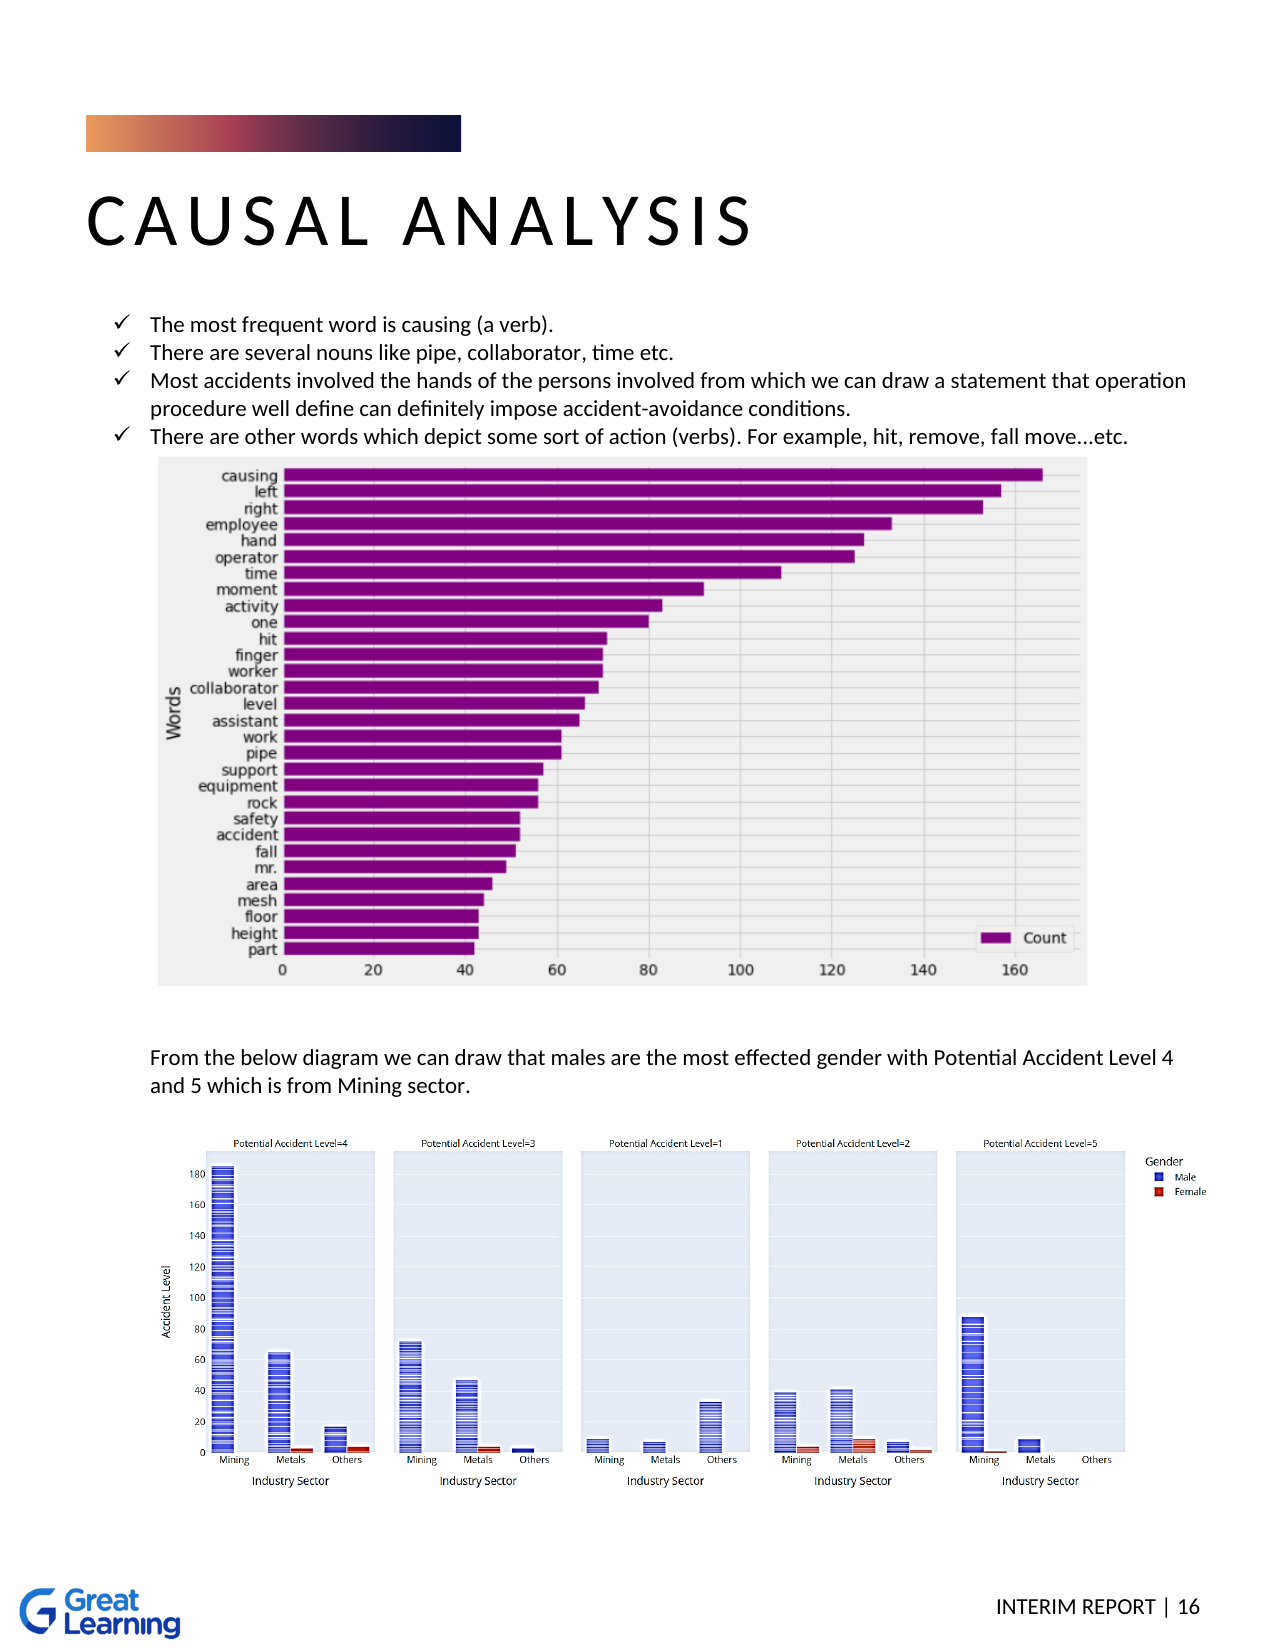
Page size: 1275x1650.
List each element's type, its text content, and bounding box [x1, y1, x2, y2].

picture [86, 115, 462, 152]
list Most accidents involved the hands of the persons involved from which we can draw a statement that operation procedure well define can definitely impose accident-avoidance conditions. [112, 366, 1200, 422]
picture [150, 450, 1093, 988]
list There are several nouns like pipe, collaborator, time etc. [112, 338, 1200, 366]
picture [150, 1127, 1209, 1494]
list There are other words which depict some sort of action (verbs). For example, hit, remove, fall move...etc. [112, 422, 1200, 450]
table_header [75, 115, 1200, 160]
table_cell causal analysis [75, 160, 1200, 310]
picture [18, 1581, 183, 1643]
list From the below diagram we can draw that males are the most effected gender with Potential Accident Level 4 and 5 which is from Mining sector. [150, 1043, 1200, 1099]
list The most frequent word is causing (a verb). [112, 310, 1200, 338]
